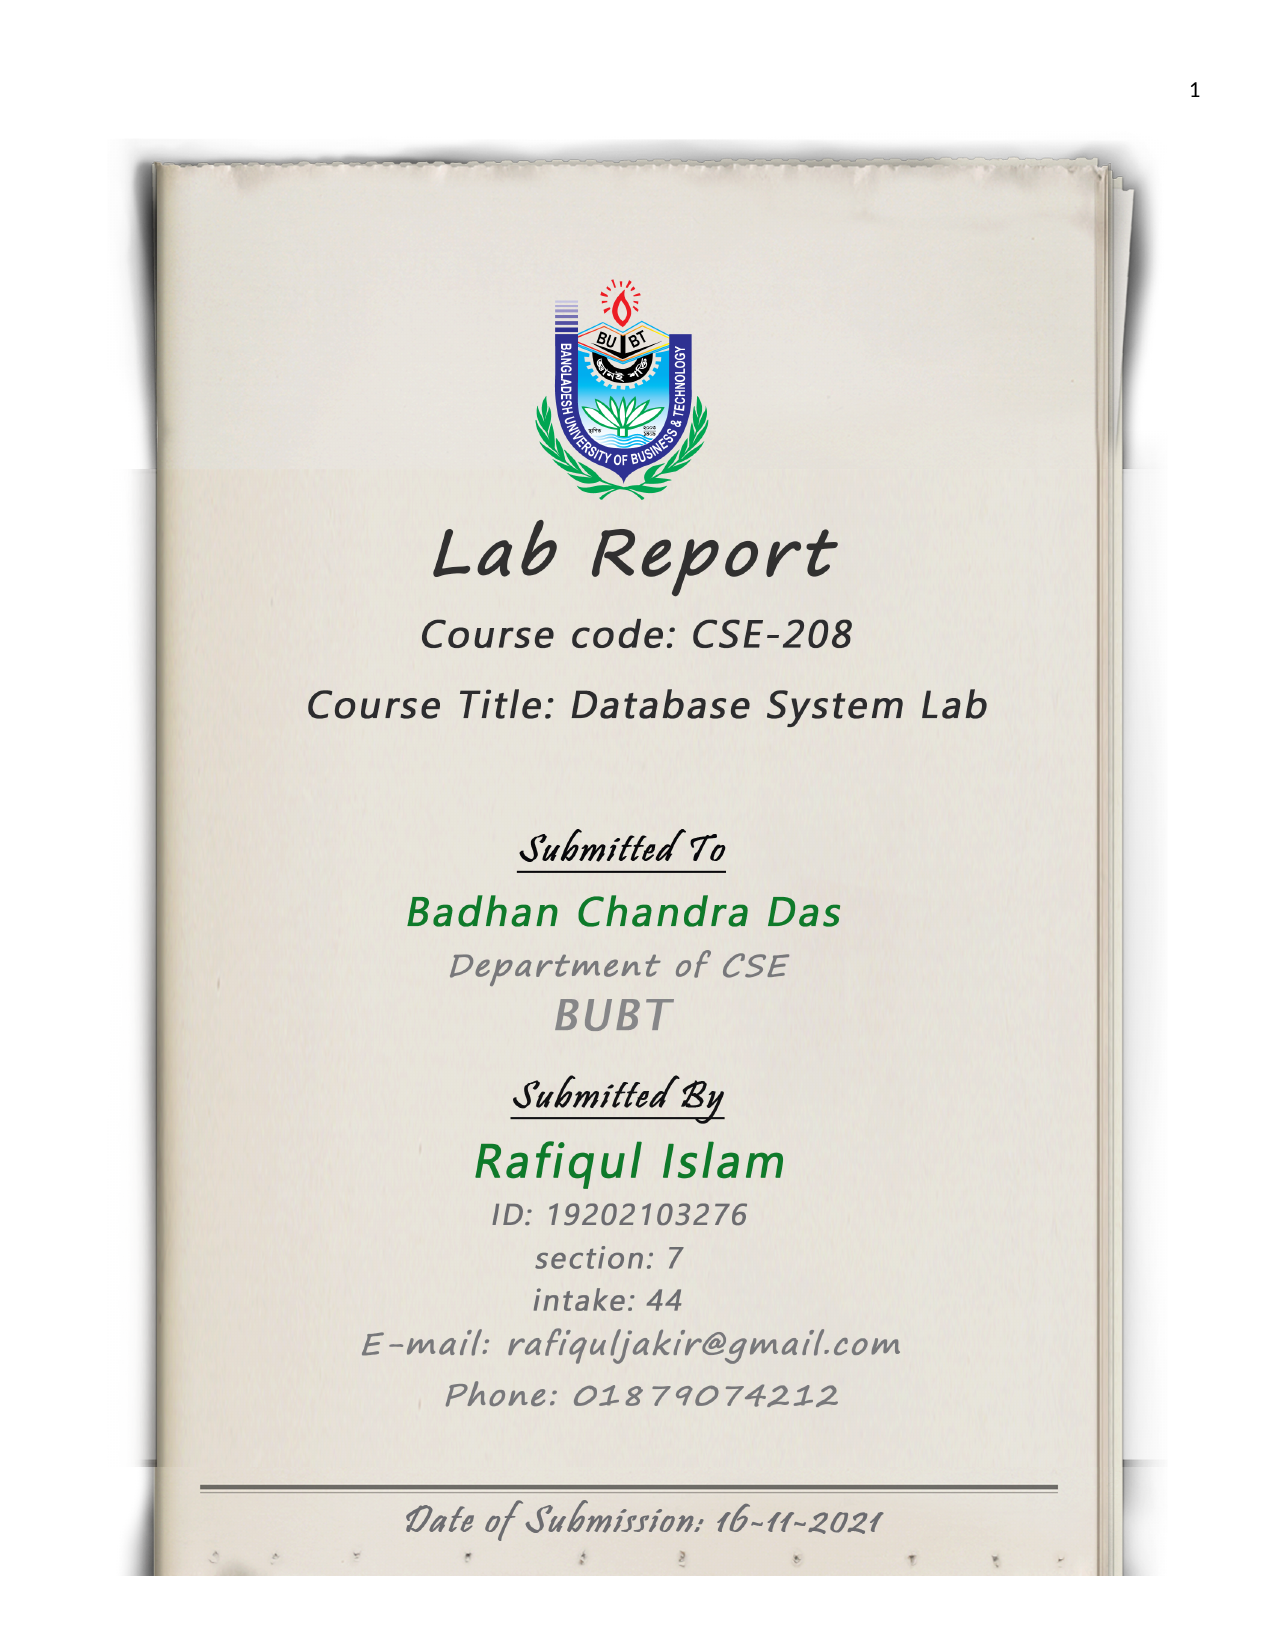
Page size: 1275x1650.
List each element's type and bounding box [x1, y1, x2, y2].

picture [107, 131, 1168, 1576]
